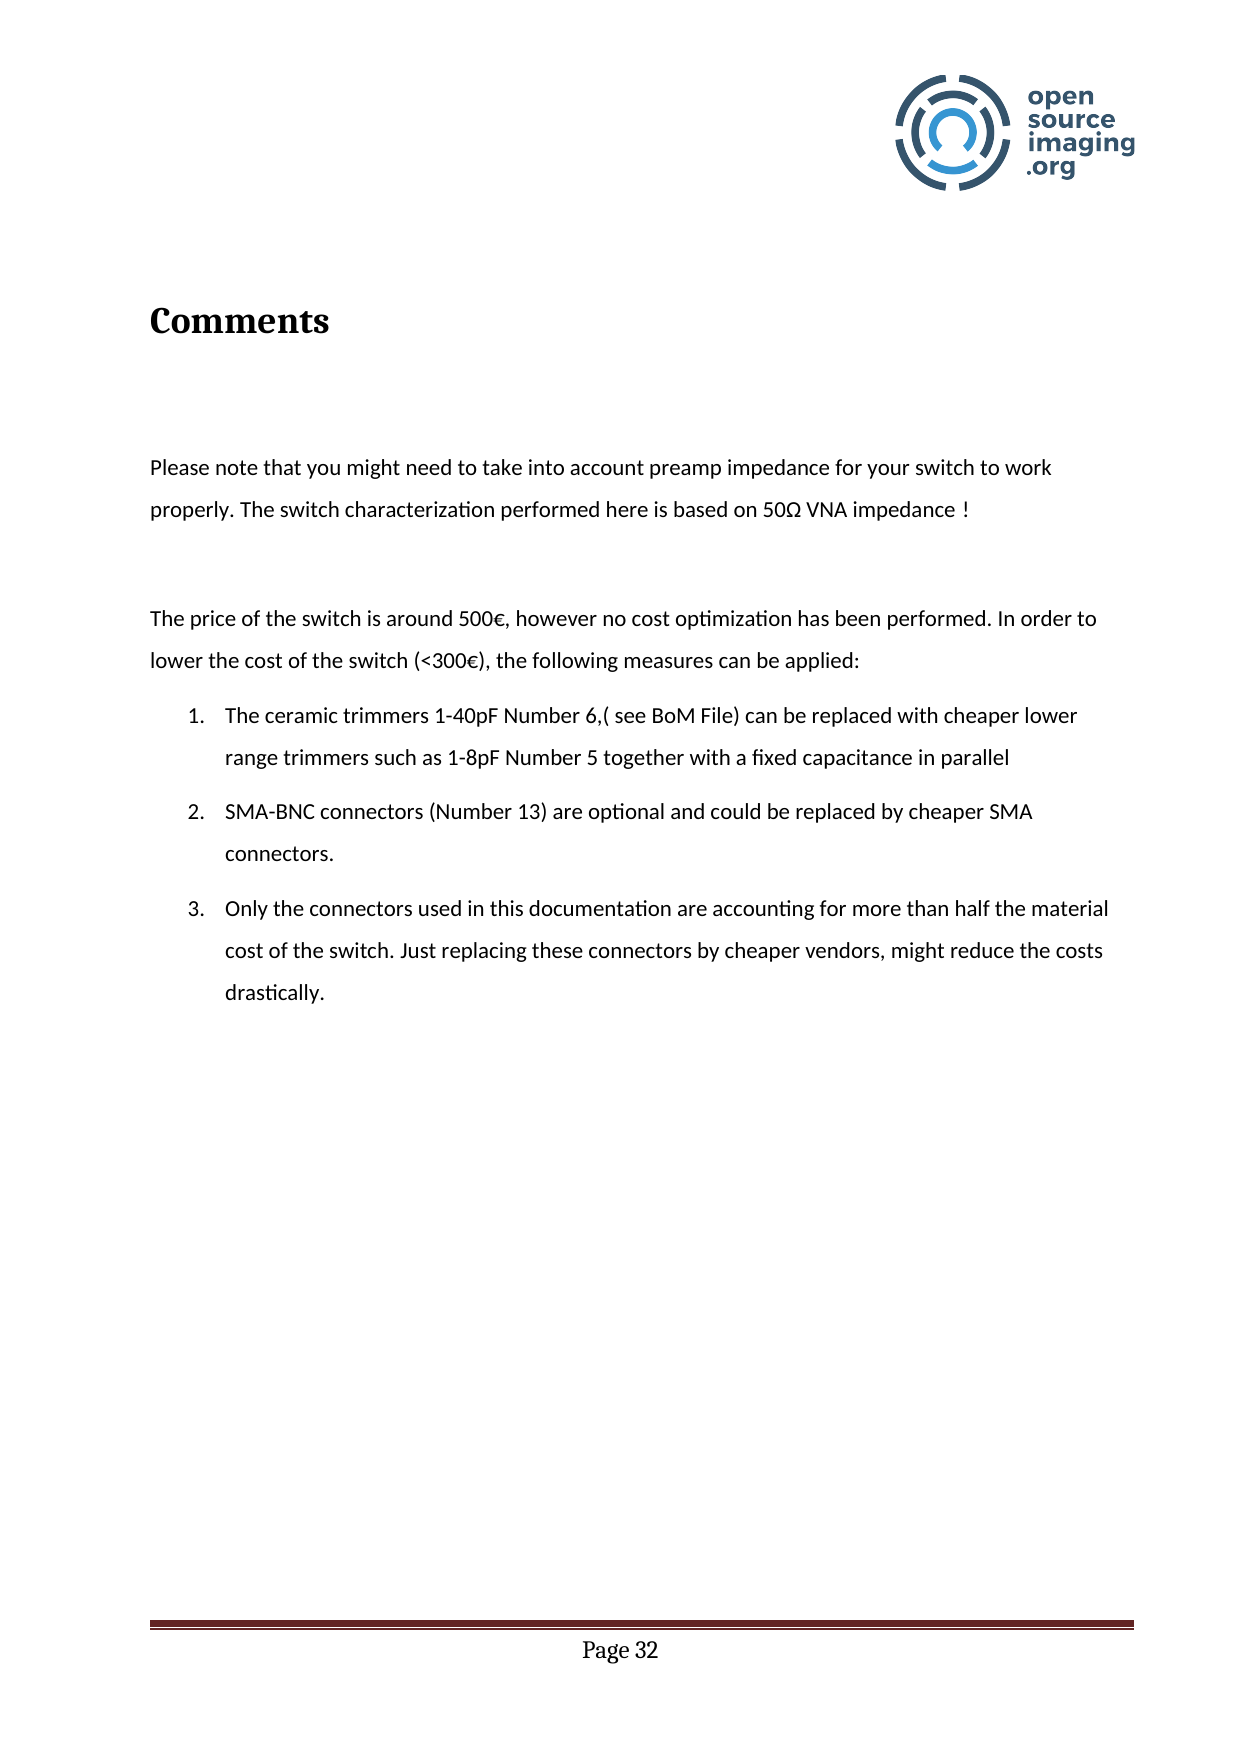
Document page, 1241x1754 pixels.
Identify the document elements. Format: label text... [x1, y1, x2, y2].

list Only the connectors used in this documentation are accounting for more than half the material cost of the switch. Just replacing these connectors by cheaper vendors, might reduce the costs drastically. [187, 894, 1134, 1006]
list The ceramic trimmers 1-40pF Number 6,( see BoM File) can be replaced with cheaper lower range trimmers such as 1-8pF Number 5 together with a fixed capacitance in parallel [187, 701, 1134, 771]
text The price of the switch is around 500€, however no cost optimization has been performed. In order to lower the cost of the switch (<300€), the following measures can be applied: [150, 604, 1134, 674]
text Please note that you might need to take into account preamp impedance for your switch to work properly. The switch characterization performed here is based on 50Ω VNA impedance ! [150, 453, 1134, 523]
subtitle Comments [150, 300, 1134, 343]
list SMA-BNC connectors (Number 13) are optional and could be replaced by cheaper SMA connectors. [187, 797, 1134, 867]
picture [895, 75, 1135, 191]
